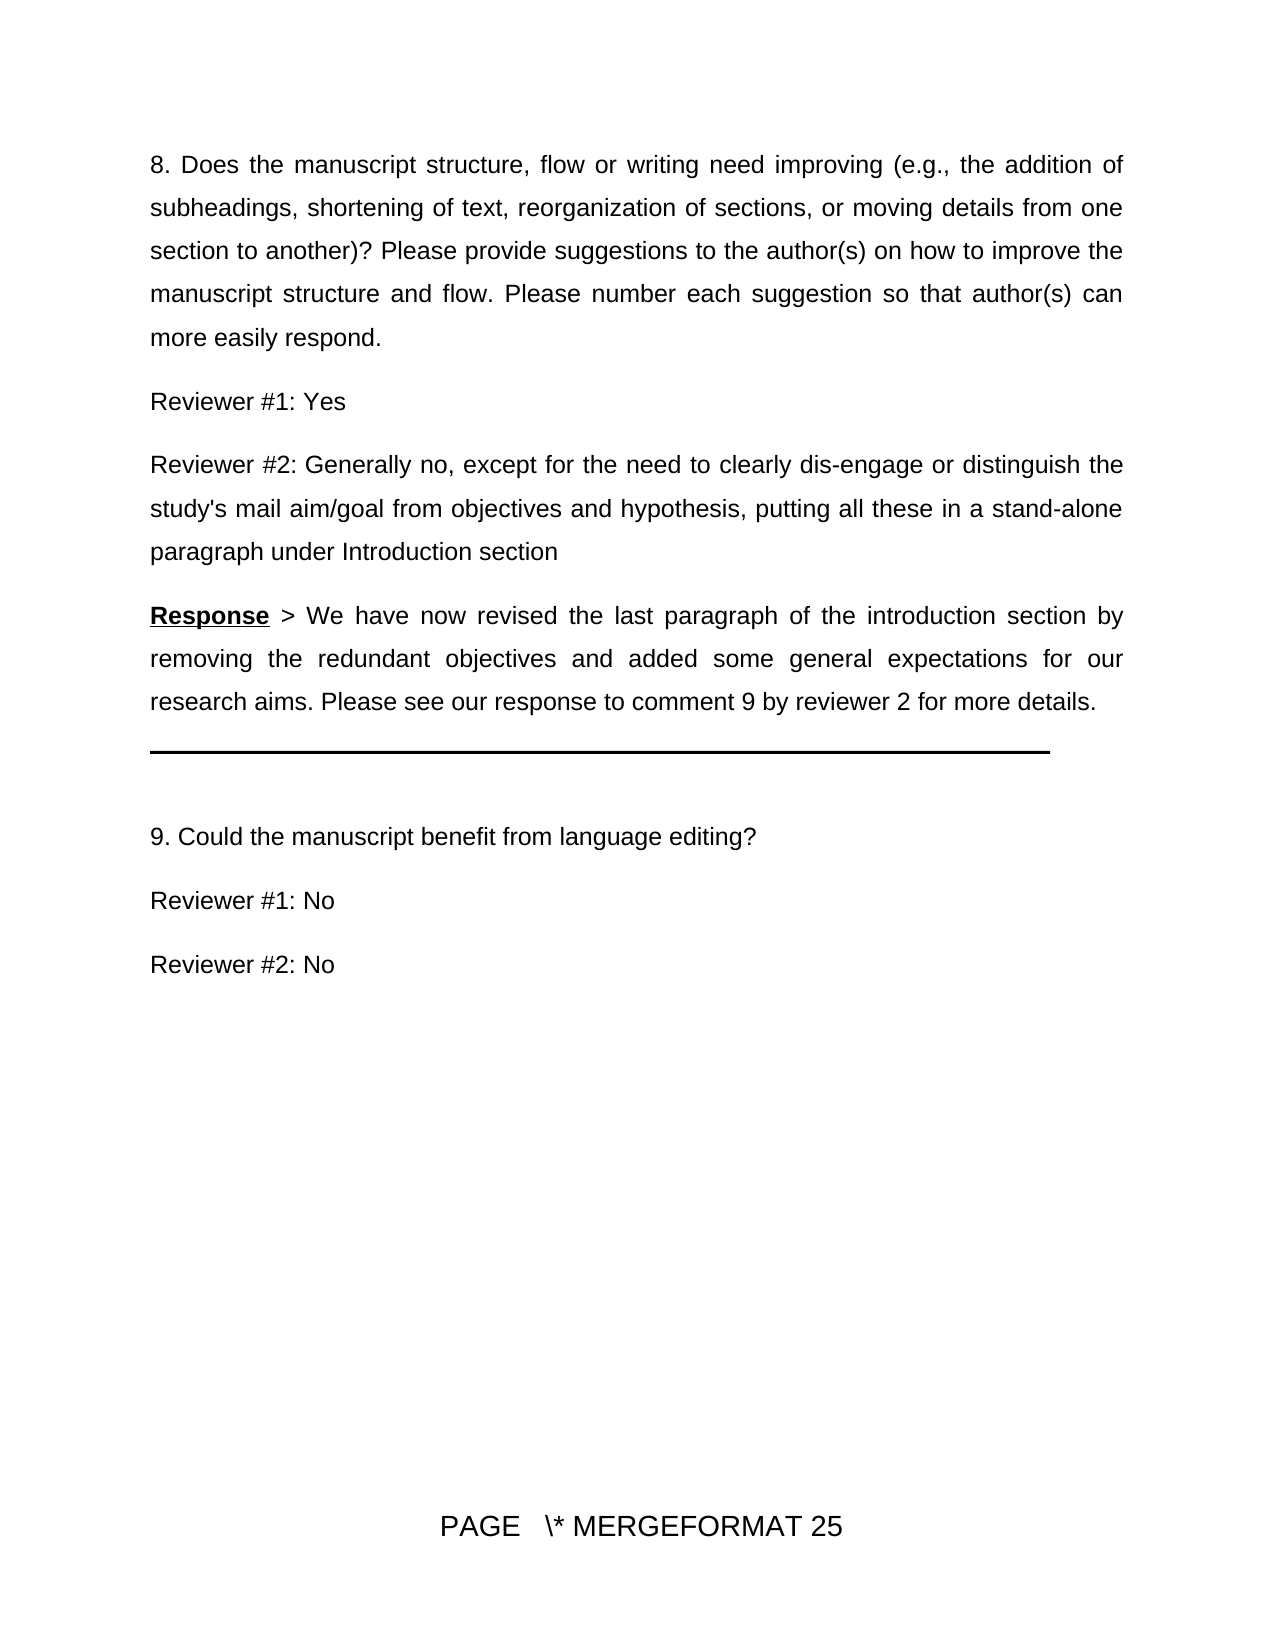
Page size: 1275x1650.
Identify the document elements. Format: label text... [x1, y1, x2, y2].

text Reviewer #1: Yes [150, 386, 1125, 415]
text 8. Does the manuscript structure, flow or writing need improving (e.g., the addition of subheadings, shortening of text, reorganization of sections, or moving details from one section to another)? Please provide suggestions to the author(s) on how to improve the manuscript structure and flow. Please number each suggestion so that author(s) can more easily respond. [150, 150, 1125, 351]
text Reviewer #2: No [150, 950, 1125, 979]
text Reviewer #1: No [150, 886, 1125, 915]
text Reviewer #2: Generally no, except for the need to clearly dis-engage or distinguish the study's mail aim/goal from objectives and hypothesis, putting all these in a stand-alone paragraph under Introduction section [150, 450, 1125, 565]
text Response > We have now revised the last paragraph of the introduction section by removing the redundant objectives and added some general expectations for our research aims. Please see our response to comment 9 by reviewer 2 for more details. [150, 601, 1125, 716]
text 9. Could the manuscript benefit from language editing? [150, 822, 1125, 851]
